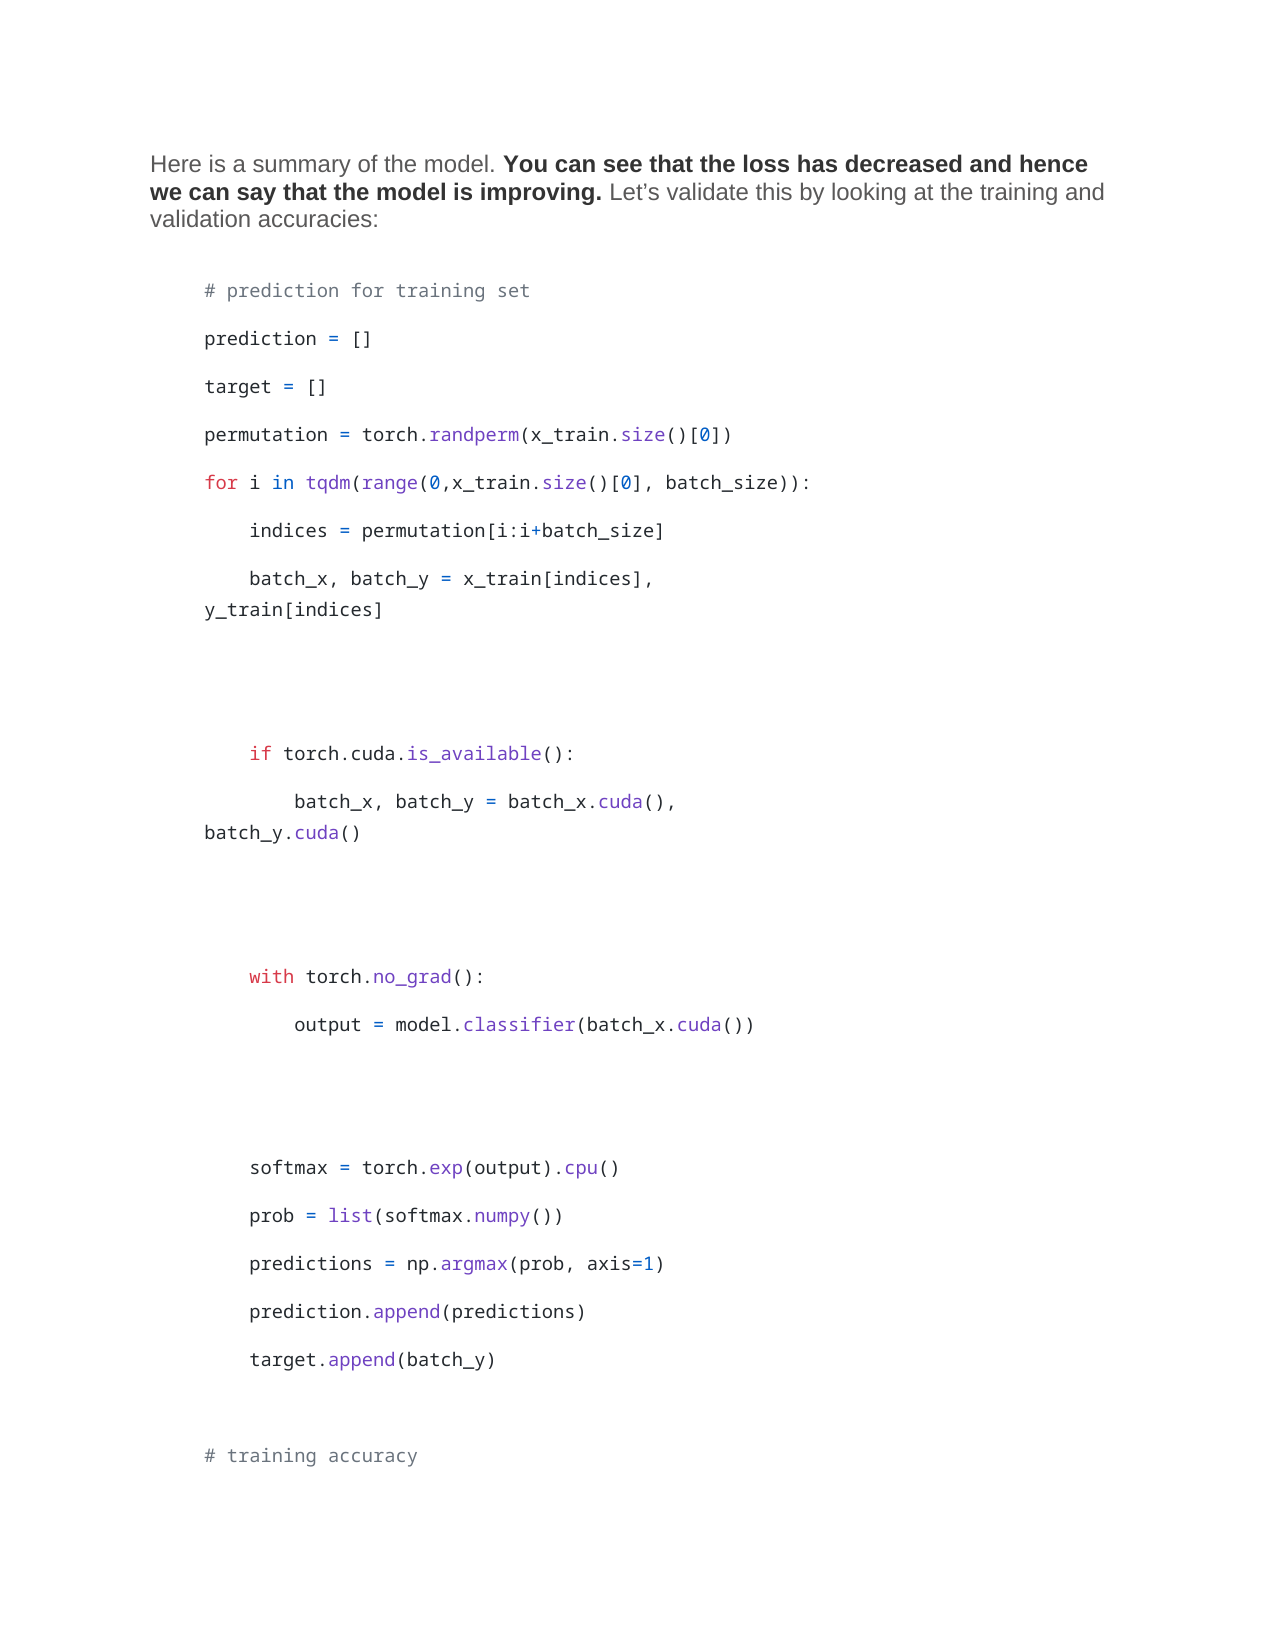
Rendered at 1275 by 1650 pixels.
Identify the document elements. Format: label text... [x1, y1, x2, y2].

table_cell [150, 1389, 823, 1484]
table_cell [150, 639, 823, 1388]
text Here is a summary of the model. You can see that the loss has decreased and hence we can say that the model is improving. Let’s validate this by looking at the training and validation accuracies: [150, 150, 1125, 233]
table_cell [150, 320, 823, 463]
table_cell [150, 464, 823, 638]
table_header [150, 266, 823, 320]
